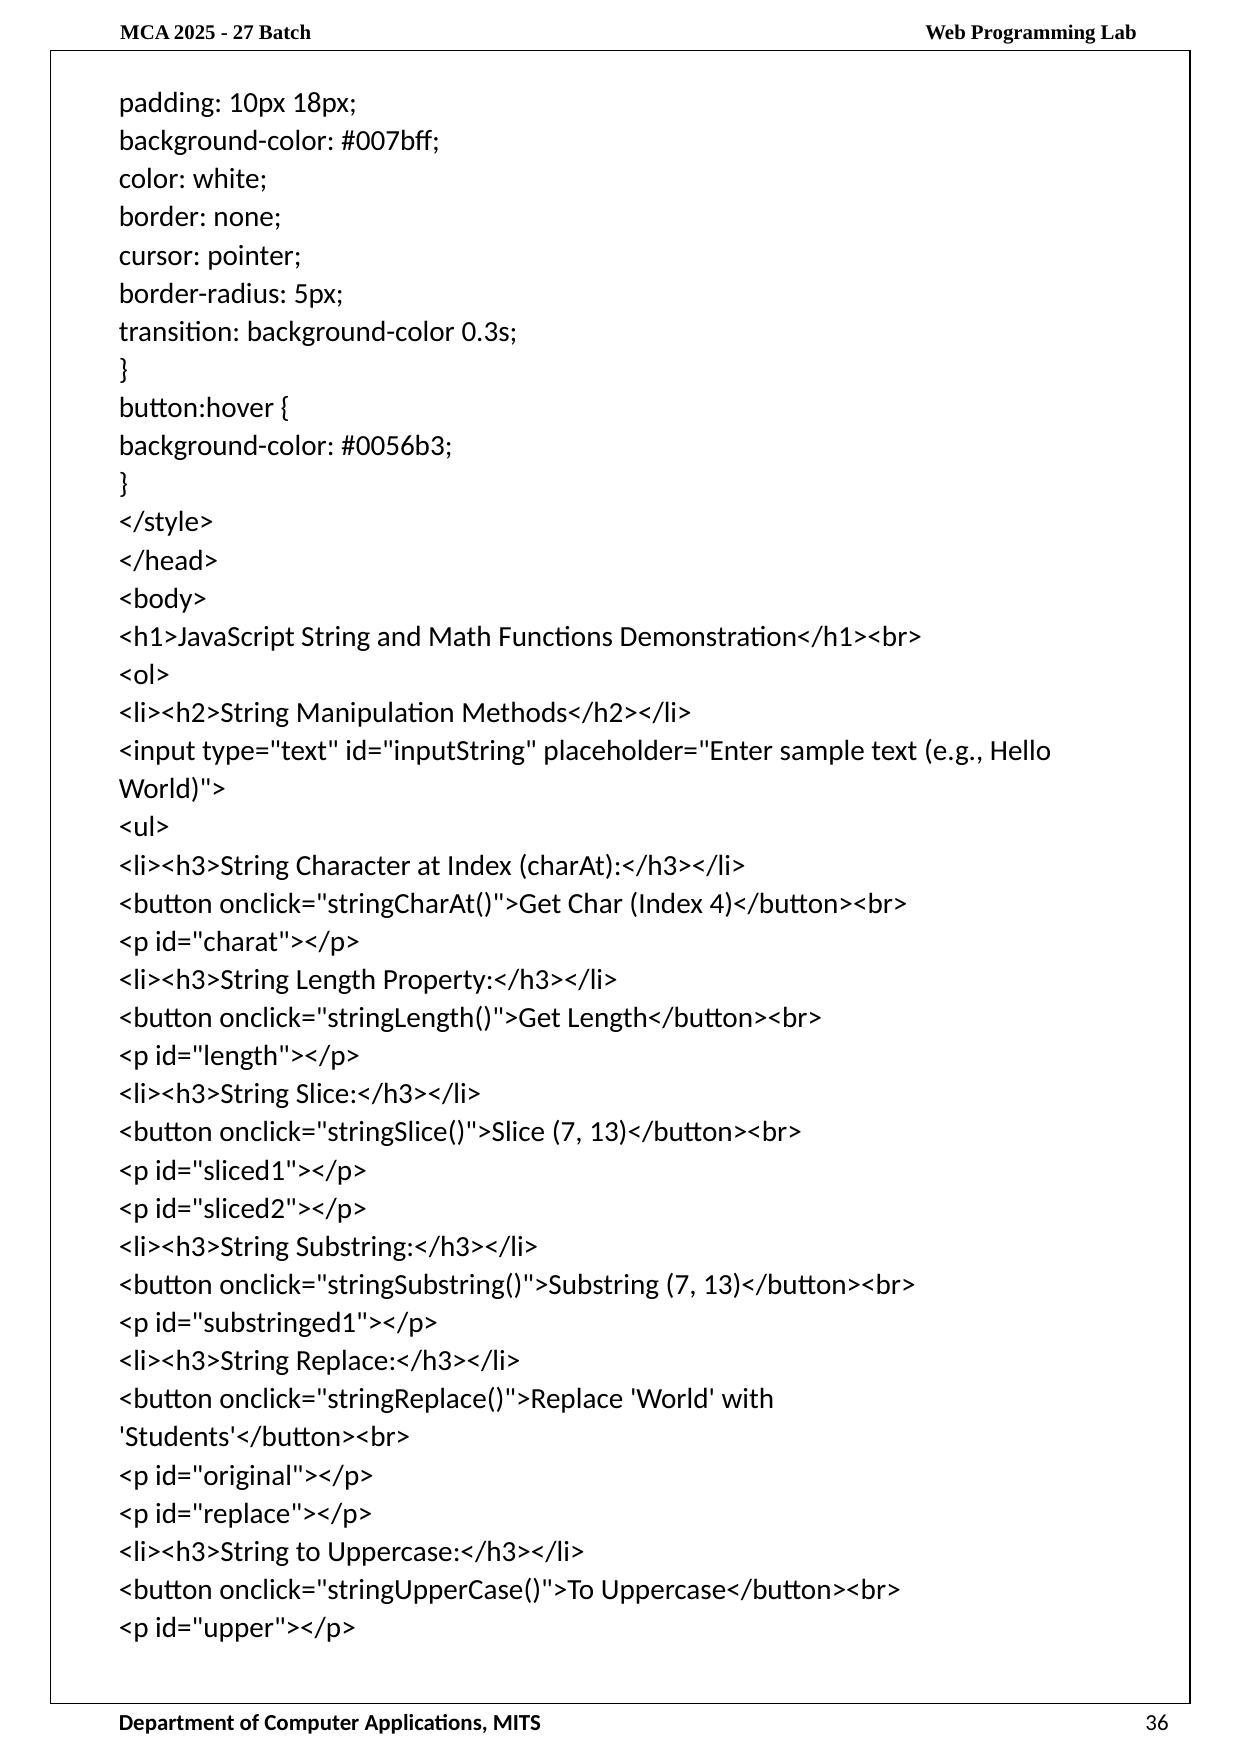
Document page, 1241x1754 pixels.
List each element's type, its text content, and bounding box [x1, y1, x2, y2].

text button:hover { [118, 389, 1168, 425]
text <p id="substringed1"></p> [118, 1304, 1168, 1340]
text <p id="length"></p> [118, 1037, 1168, 1073]
text World)"> [118, 770, 1168, 806]
text background-color: #0056b3; [118, 427, 1168, 463]
text cursor: pointer; [118, 237, 1168, 272]
text <ol> [118, 656, 1168, 692]
text <li><h2>String Manipulation Methods</h2></li> [118, 694, 1168, 730]
text <input type="text" id="inputString" placeholder="Enter sample text (e.g., Hello [118, 732, 1168, 768]
text <li><h3>String Character at Index (charAt):</h3></li> [118, 847, 1168, 882]
text <button onclick="stringReplace()">Replace 'World' with [118, 1380, 1168, 1416]
text <button onclick="stringCharAt()">Get Char (Index 4)</button><br> [118, 885, 1168, 920]
text <body> [118, 580, 1168, 615]
text <p id="upper"></p> [118, 1609, 1168, 1645]
text <li><h3>String Substring:</h3></li> [118, 1228, 1168, 1263]
text </head> [118, 542, 1168, 577]
text <li><h3>String Length Property:</h3></li> [118, 961, 1168, 997]
text transition: background-color 0.3s; [118, 313, 1168, 348]
text background-color: #007bff; [118, 122, 1168, 158]
text <li><h3>String to Uppercase:</h3></li> [118, 1533, 1168, 1568]
text 'Students'</button><br> [118, 1418, 1168, 1454]
text <ul> [118, 808, 1168, 844]
text border-radius: 5px; [118, 275, 1168, 310]
text <p id="replace"></p> [118, 1495, 1168, 1530]
text </style> [118, 503, 1168, 539]
text <button onclick="stringSubstring()">Substring (7, 13)</button><br> [118, 1266, 1168, 1302]
text padding: 10px 18px; [118, 84, 1168, 120]
text color: white; [118, 160, 1168, 196]
text <li><h3>String Slice:</h3></li> [118, 1075, 1168, 1111]
text } [118, 465, 1168, 501]
text <p id="sliced2"></p> [118, 1190, 1168, 1225]
text <p id="original"></p> [118, 1457, 1168, 1492]
text border: none; [118, 198, 1168, 234]
text <button onclick="stringSlice()">Slice (7, 13)</button><br> [118, 1113, 1168, 1149]
text <p id="sliced1"></p> [118, 1152, 1168, 1187]
text <button onclick="stringLength()">Get Length</button><br> [118, 999, 1168, 1035]
text <h1>JavaScript String and Math Functions Demonstration</h1><br> [118, 618, 1168, 653]
text } [118, 351, 1168, 387]
text <p id="charat"></p> [118, 923, 1168, 958]
text <button onclick="stringUpperCase()">To Uppercase</button><br> [118, 1571, 1168, 1607]
text <li><h3>String Replace:</h3></li> [118, 1342, 1168, 1378]
